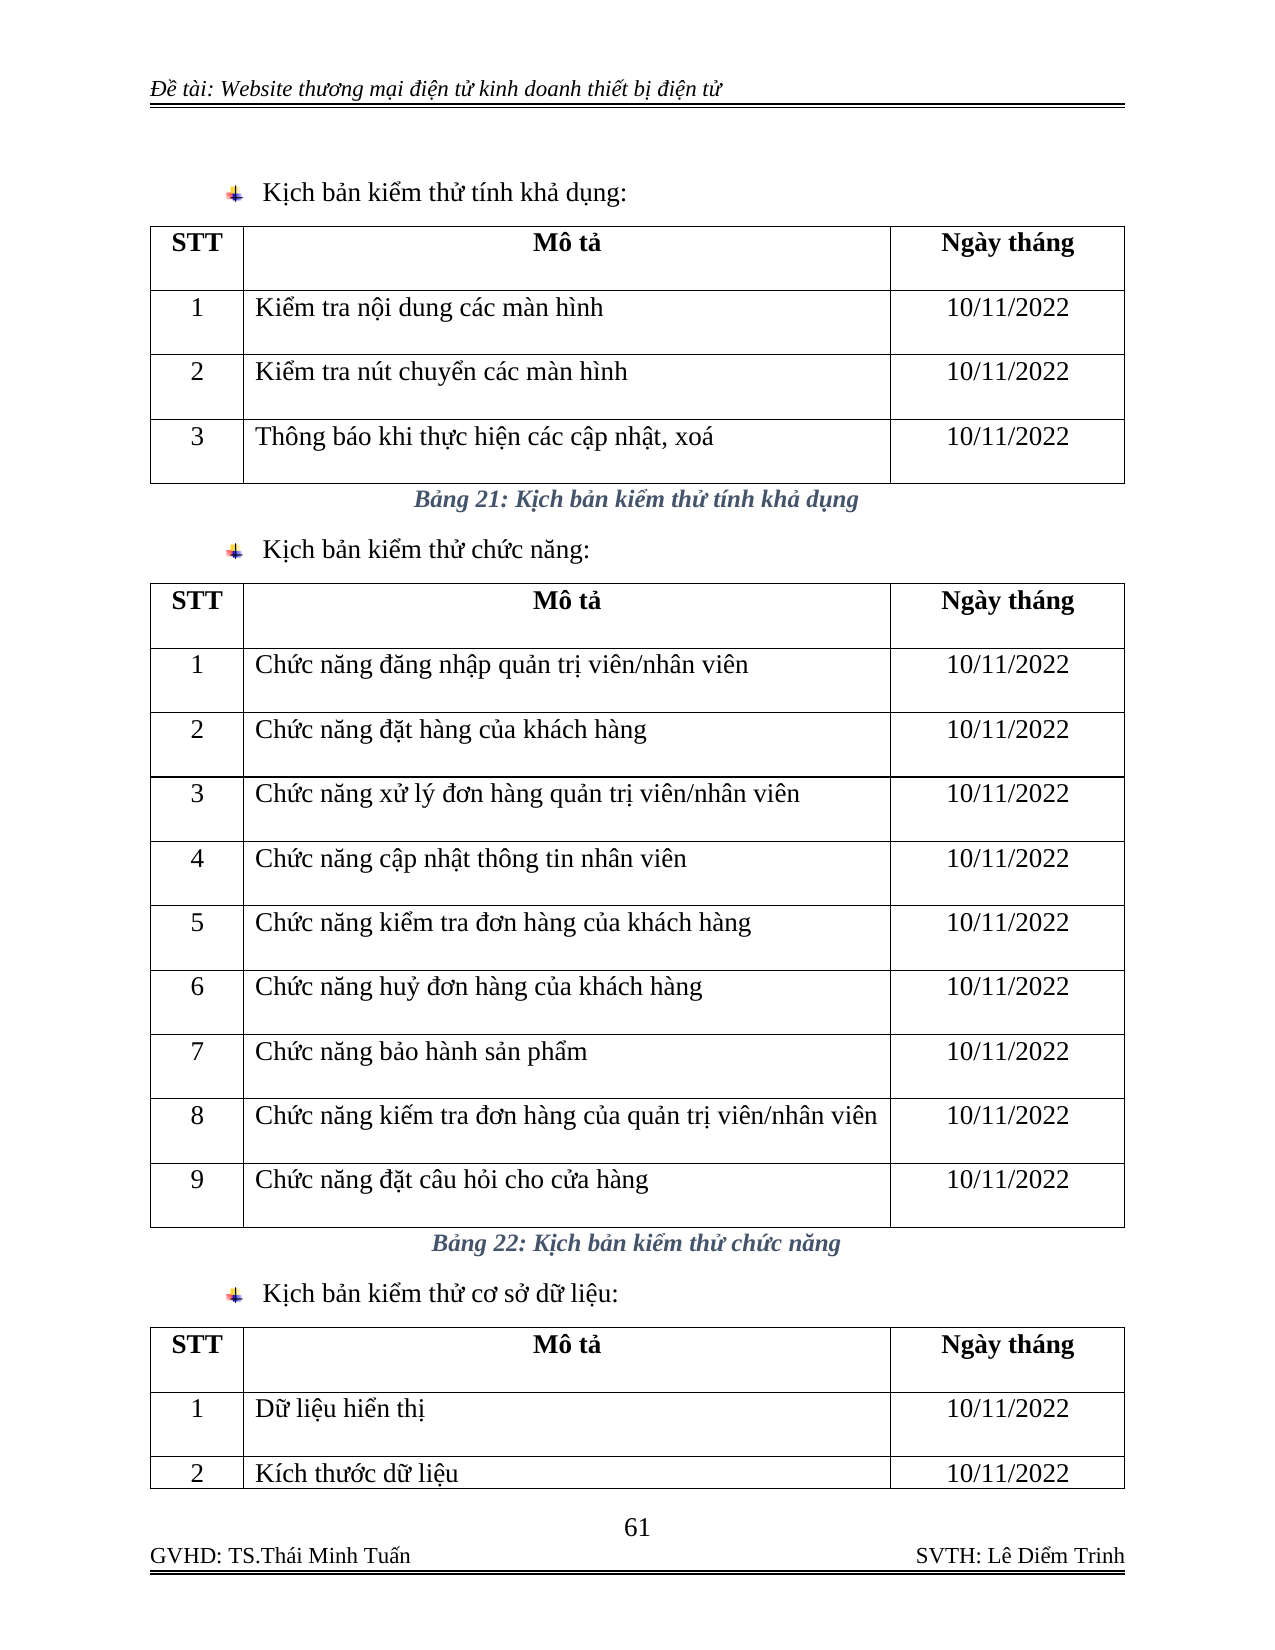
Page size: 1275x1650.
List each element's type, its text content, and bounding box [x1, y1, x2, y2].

table_cell Dữ liệu hiển thị [244, 1393, 890, 1456]
table_cell 9 [151, 1164, 243, 1227]
table_header STT [151, 1328, 243, 1392]
list Kịch bản kiểm thử chức năng: [225, 534, 1125, 565]
table_cell Chức năng đặt hàng của khách hàng [244, 713, 890, 776]
table_cell 6 [151, 971, 243, 1034]
table_header Ngày tháng [891, 584, 1124, 648]
table_cell 10/11/2022 [891, 906, 1124, 969]
table_cell Kiểm tra nút chuyển các màn hình [244, 355, 890, 419]
table_cell 10/11/2022 [891, 1393, 1124, 1456]
picture [226, 1286, 243, 1303]
table_cell 1 [151, 291, 243, 354]
picture [226, 184, 243, 202]
table_cell 10/11/2022 [891, 971, 1124, 1034]
table_cell 2 [151, 355, 243, 419]
table_cell 10/11/2022 [891, 355, 1124, 419]
table_header STT [151, 227, 243, 290]
table_cell Chức năng bảo hành sản phẩm [244, 1035, 890, 1098]
table_cell 10/11/2022 [891, 1164, 1124, 1227]
list Kịch bản kiểm thử tính khả dụng: [225, 176, 1125, 207]
table_cell Chức năng huỷ đơn hàng của khách hàng [244, 971, 890, 1034]
text Bảng 21: Kịch bản kiểm thử tính khả dụng [150, 484, 1125, 513]
table_cell Chức năng kiếm tra đơn hàng của quản trị viên/nhân viên [244, 1099, 890, 1163]
table_cell 10/11/2022 [891, 842, 1124, 905]
table_cell 1 [151, 649, 243, 712]
table_cell 4 [151, 842, 243, 905]
table_cell 1 [151, 1393, 243, 1456]
table_cell Chức năng xử lý đơn hàng quản trị viên/nhân viên [244, 778, 890, 841]
table_cell Kích thước dữ liệu [244, 1457, 890, 1488]
table_cell 2 [151, 1457, 243, 1488]
table_cell 10/11/2022 [891, 291, 1124, 354]
table_cell 10/11/2022 [891, 1035, 1124, 1098]
table_cell Thông báo khi thực hiện các cập nhật, xoá [244, 420, 890, 483]
text Bảng 22: Kịch bản kiểm thử chức năng [150, 1228, 1125, 1257]
table_cell 3 [151, 420, 243, 483]
list Kịch bản kiểm thử cơ sở dữ liệu: [225, 1278, 1125, 1309]
table_cell 2 [151, 713, 243, 776]
table_header Mô tả [244, 1328, 890, 1392]
table_cell Chức năng đặt câu hỏi cho cửa hàng [244, 1164, 890, 1227]
table_header Ngày tháng [891, 227, 1124, 290]
table_cell 8 [151, 1099, 243, 1163]
table_cell 10/11/2022 [891, 420, 1124, 483]
table_header Mô tả [244, 584, 890, 648]
table_cell Chức năng cập nhật thông tin nhân viên [244, 842, 890, 905]
table_cell 7 [151, 1035, 243, 1098]
table_cell 5 [151, 906, 243, 969]
table_header STT [151, 584, 243, 648]
table_cell 10/11/2022 [891, 649, 1124, 712]
table_cell Chức năng đăng nhập quản trị viên/nhân viên [244, 649, 890, 712]
table_cell Kiểm tra nội dung các màn hình [244, 291, 890, 354]
table_header Mô tả [244, 227, 890, 290]
table_cell 10/11/2022 [891, 1099, 1124, 1163]
picture [226, 542, 243, 559]
table_header Ngày tháng [891, 1328, 1124, 1392]
table_cell 10/11/2022 [891, 713, 1124, 776]
table_cell 3 [151, 778, 243, 841]
table_cell Chức năng kiểm tra đơn hàng của khách hàng [244, 906, 890, 969]
table_cell 10/11/2022 [891, 778, 1124, 841]
table_cell 10/11/2022 [891, 1457, 1124, 1488]
